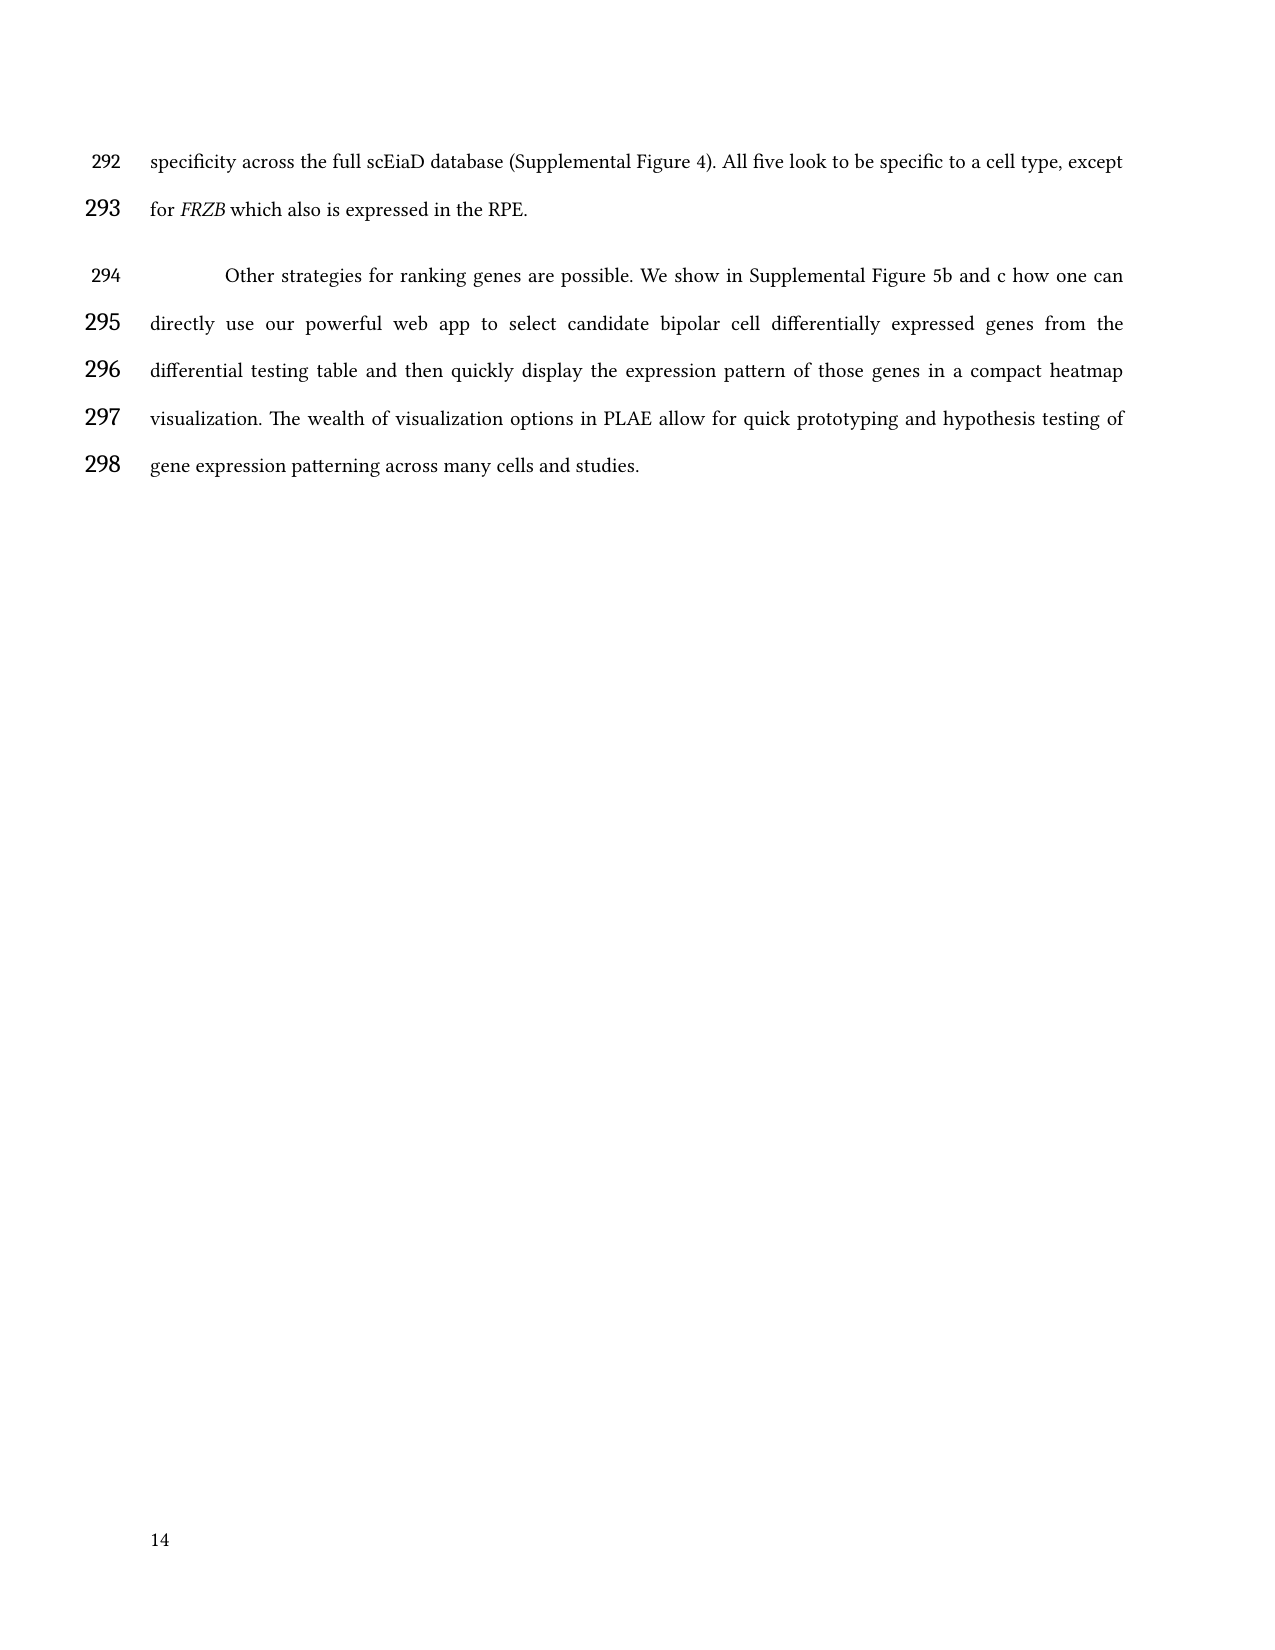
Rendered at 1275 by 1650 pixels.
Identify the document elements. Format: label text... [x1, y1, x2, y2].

text Other strategies for ranking genes are possible. We show in Supplemental Figure 5b and c how one can directly use our powerful web app to select candidate bipolar cell differentially expressed genes from the differential testing table and then quickly display the expression pattern of those genes in a compact heatmap visualization. The wealth of visualization options in PLAE allow for quick prototyping and hypothesis testing of gene expression patterning across many cells and studies. [150, 264, 1125, 477]
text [150, 150, 1125, 221]
